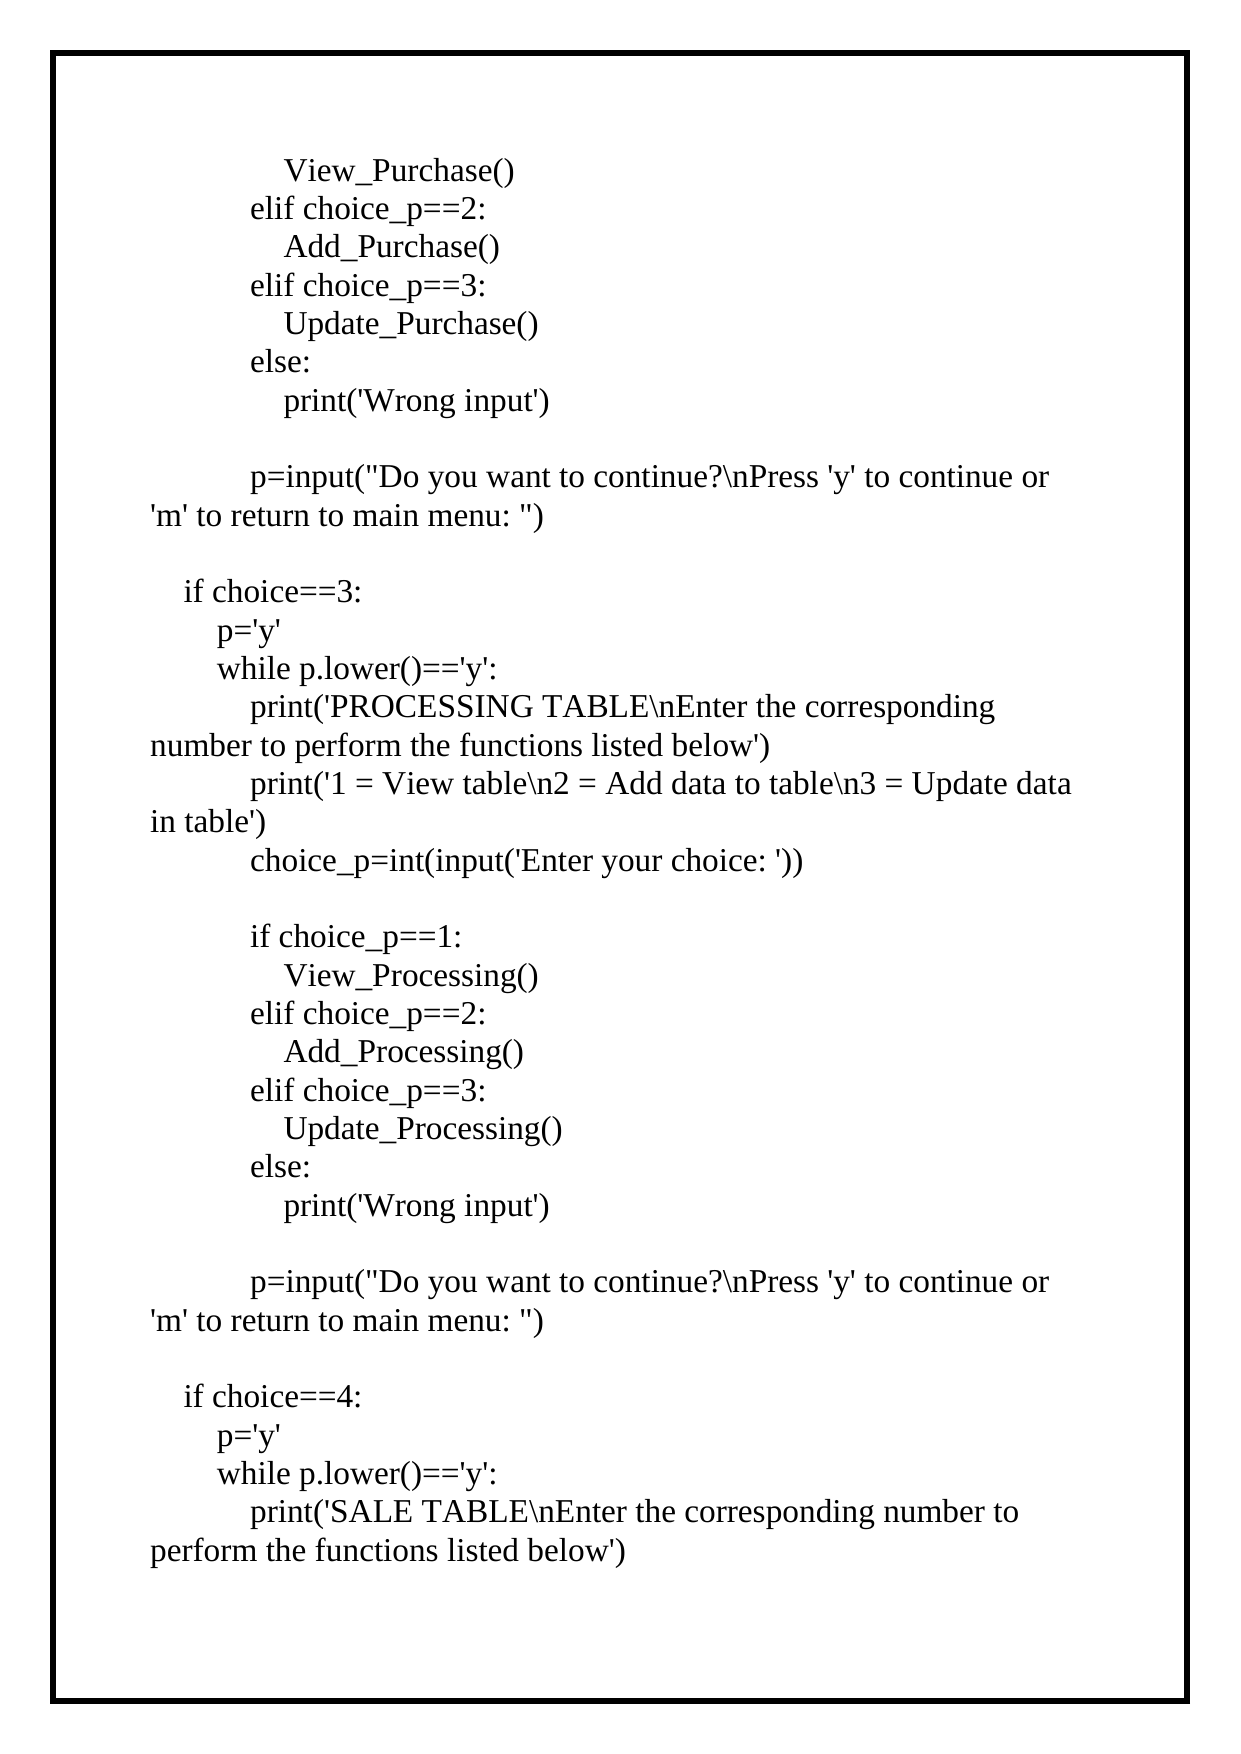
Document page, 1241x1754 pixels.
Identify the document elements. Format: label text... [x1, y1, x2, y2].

text print('1 = View table\n2 = Add data to table\n3 = Update data in table') [150, 763, 1090, 840]
text elif choice_p==3: [150, 265, 1090, 303]
text while p.lower()=='y': [150, 1453, 1090, 1492]
text print('PROCESSING TABLE\nEnter the corresponding number to perform the functions listed below') [150, 687, 1090, 763]
text p=input("Do you want to continue?\nPress 'y' to continue or 'm' to return to main menu: ") [150, 1262, 1090, 1338]
text print('Wrong input') [150, 1185, 1090, 1223]
text elif choice_p==2: [150, 993, 1090, 1032]
text choice_p=int(input('Enter your choice: ')) [150, 840, 1090, 878]
text while p.lower()=='y': [150, 648, 1090, 687]
text View_Processing() [150, 955, 1090, 993]
text Add_Purchase() [150, 227, 1090, 265]
text View_Purchase() [150, 150, 1090, 188]
text print('Wrong input') [150, 380, 1090, 418]
text p='y' [150, 1415, 1090, 1453]
text if choice==4: [150, 1377, 1090, 1415]
text Update_Purchase() [150, 303, 1090, 342]
text print('SALE TABLE\nEnter the corresponding number to perform the functions listed below') [150, 1492, 1090, 1568]
text Add_Processing() [150, 1032, 1090, 1070]
text p=input("Do you want to continue?\nPress 'y' to continue or 'm' to return to main menu: ") [150, 457, 1090, 533]
text Update_Processing() [150, 1108, 1090, 1147]
text elif choice_p==3: [150, 1070, 1090, 1108]
text else: [150, 342, 1090, 380]
text if choice_p==1: [150, 917, 1090, 955]
text elif choice_p==2: [150, 188, 1090, 227]
text else: [150, 1147, 1090, 1185]
text if choice==3: [150, 572, 1090, 610]
text p='y' [150, 610, 1090, 648]
